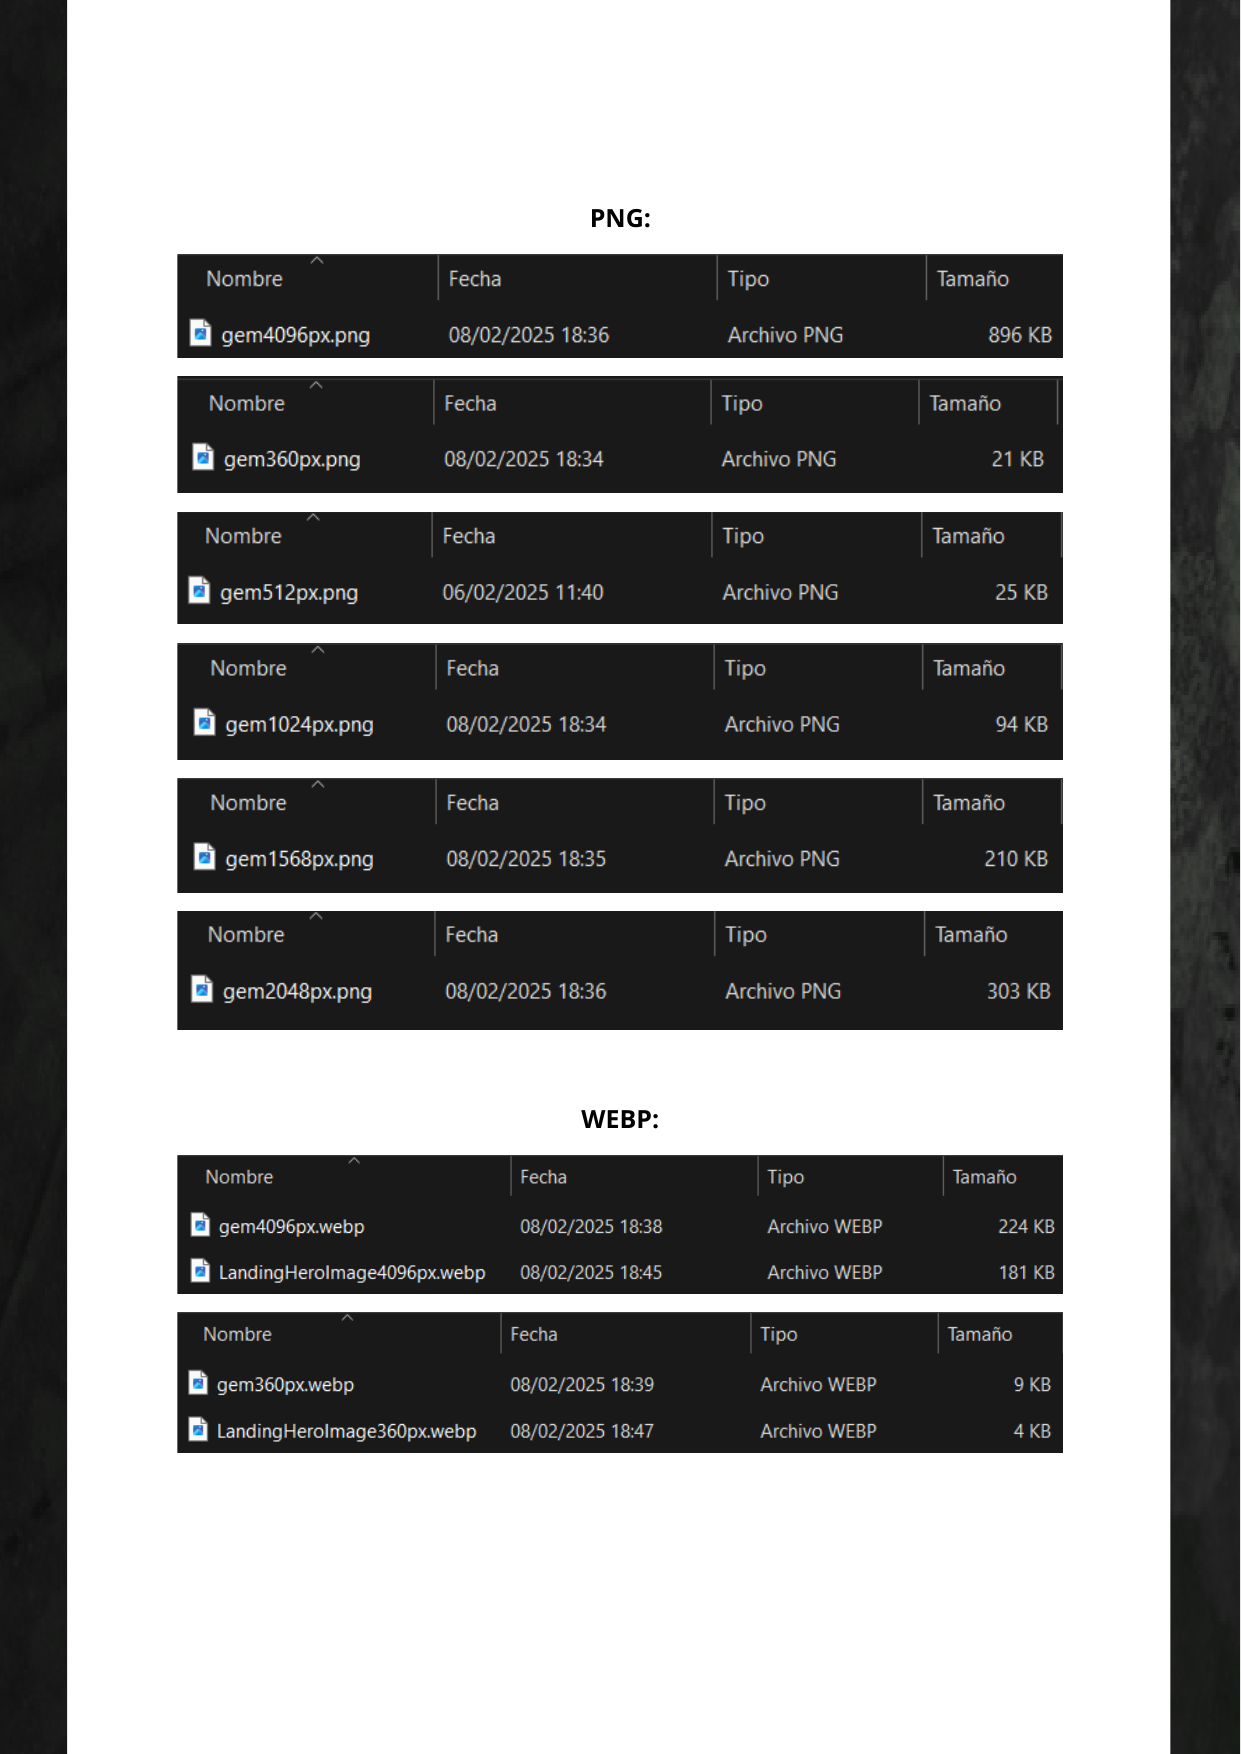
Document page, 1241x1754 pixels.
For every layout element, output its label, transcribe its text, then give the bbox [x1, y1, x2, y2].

picture [177, 911, 1063, 1030]
picture [177, 254, 1063, 358]
picture [177, 376, 1063, 493]
picture [177, 778, 1063, 893]
picture [177, 1312, 1063, 1453]
picture [1170, 0, 1241, 1754]
text PNG: [177, 201, 1063, 235]
picture [177, 1155, 1063, 1294]
picture [177, 643, 1063, 760]
text WEBP: [177, 1102, 1063, 1136]
picture [177, 512, 1063, 624]
picture [0, 0, 68, 1754]
